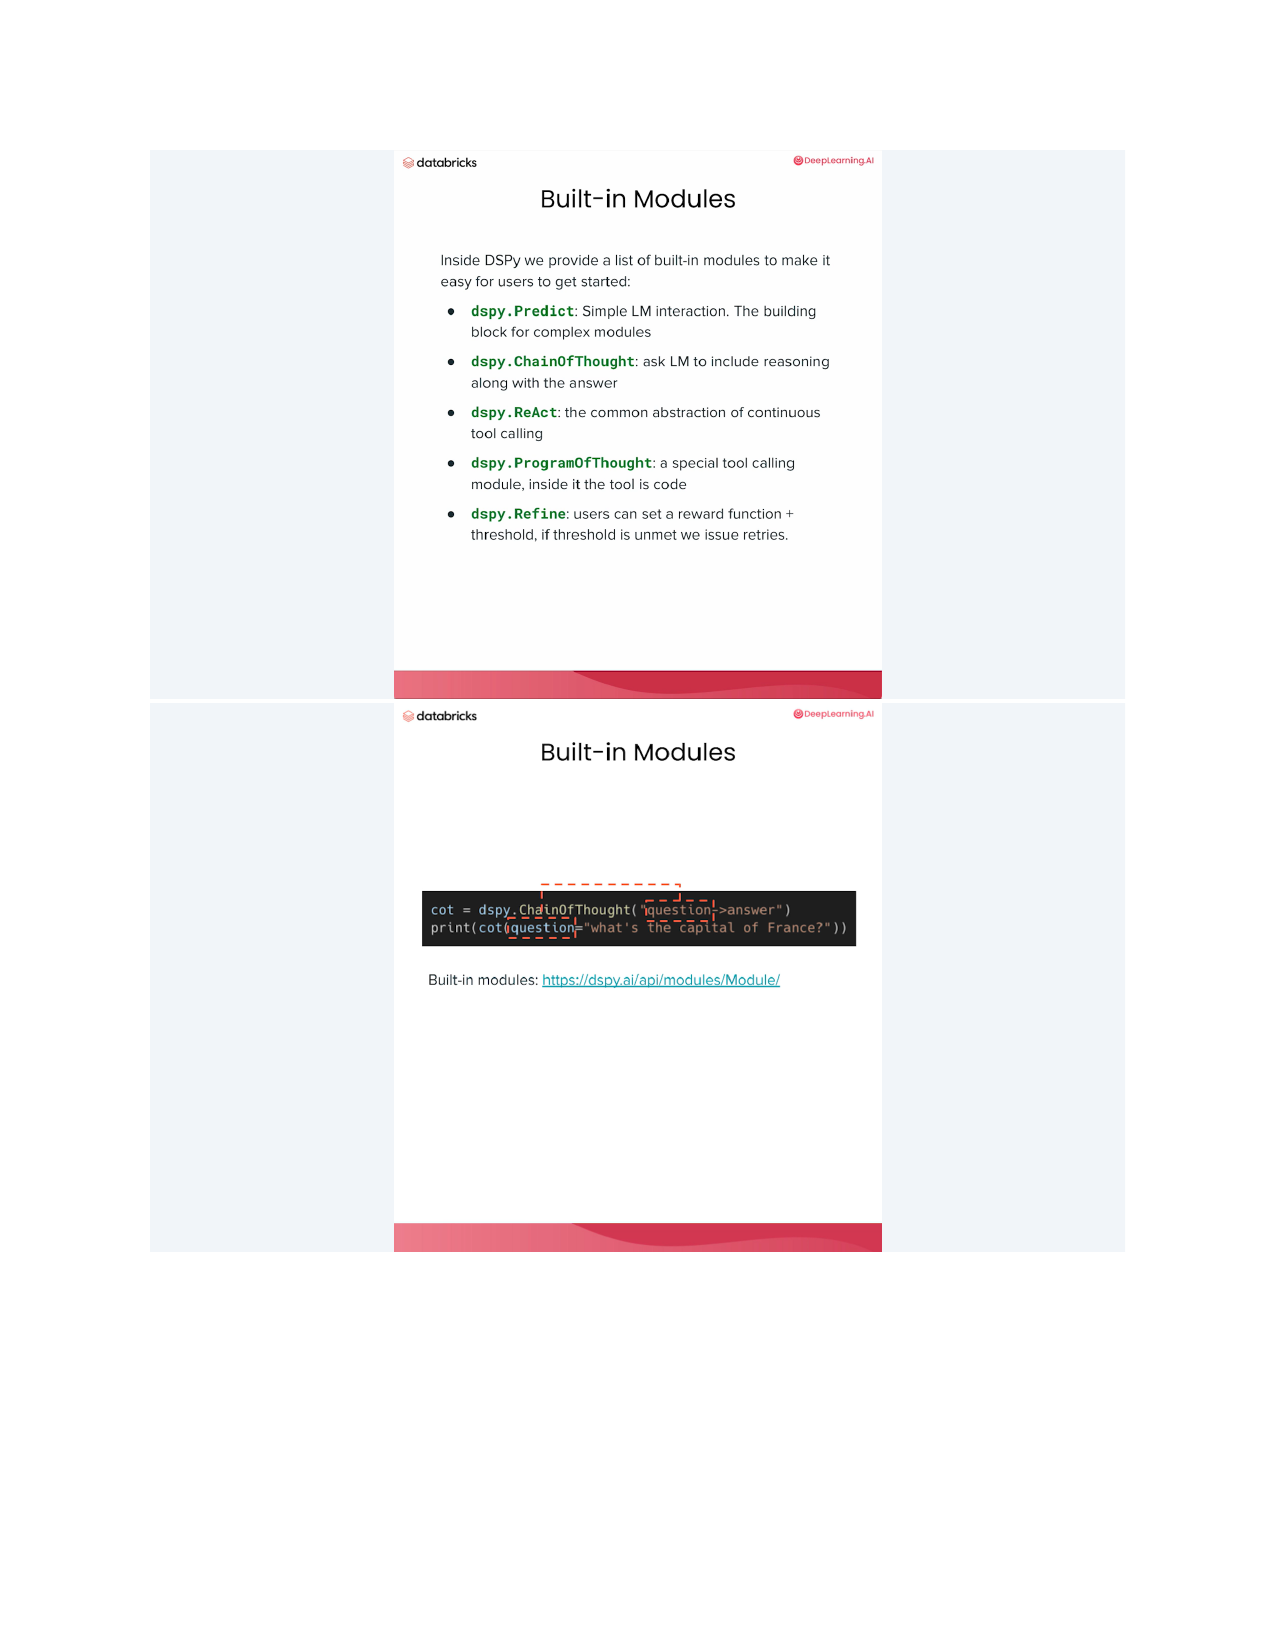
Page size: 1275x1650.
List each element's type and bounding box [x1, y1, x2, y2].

picture [150, 150, 1125, 699]
picture [150, 703, 1125, 1252]
